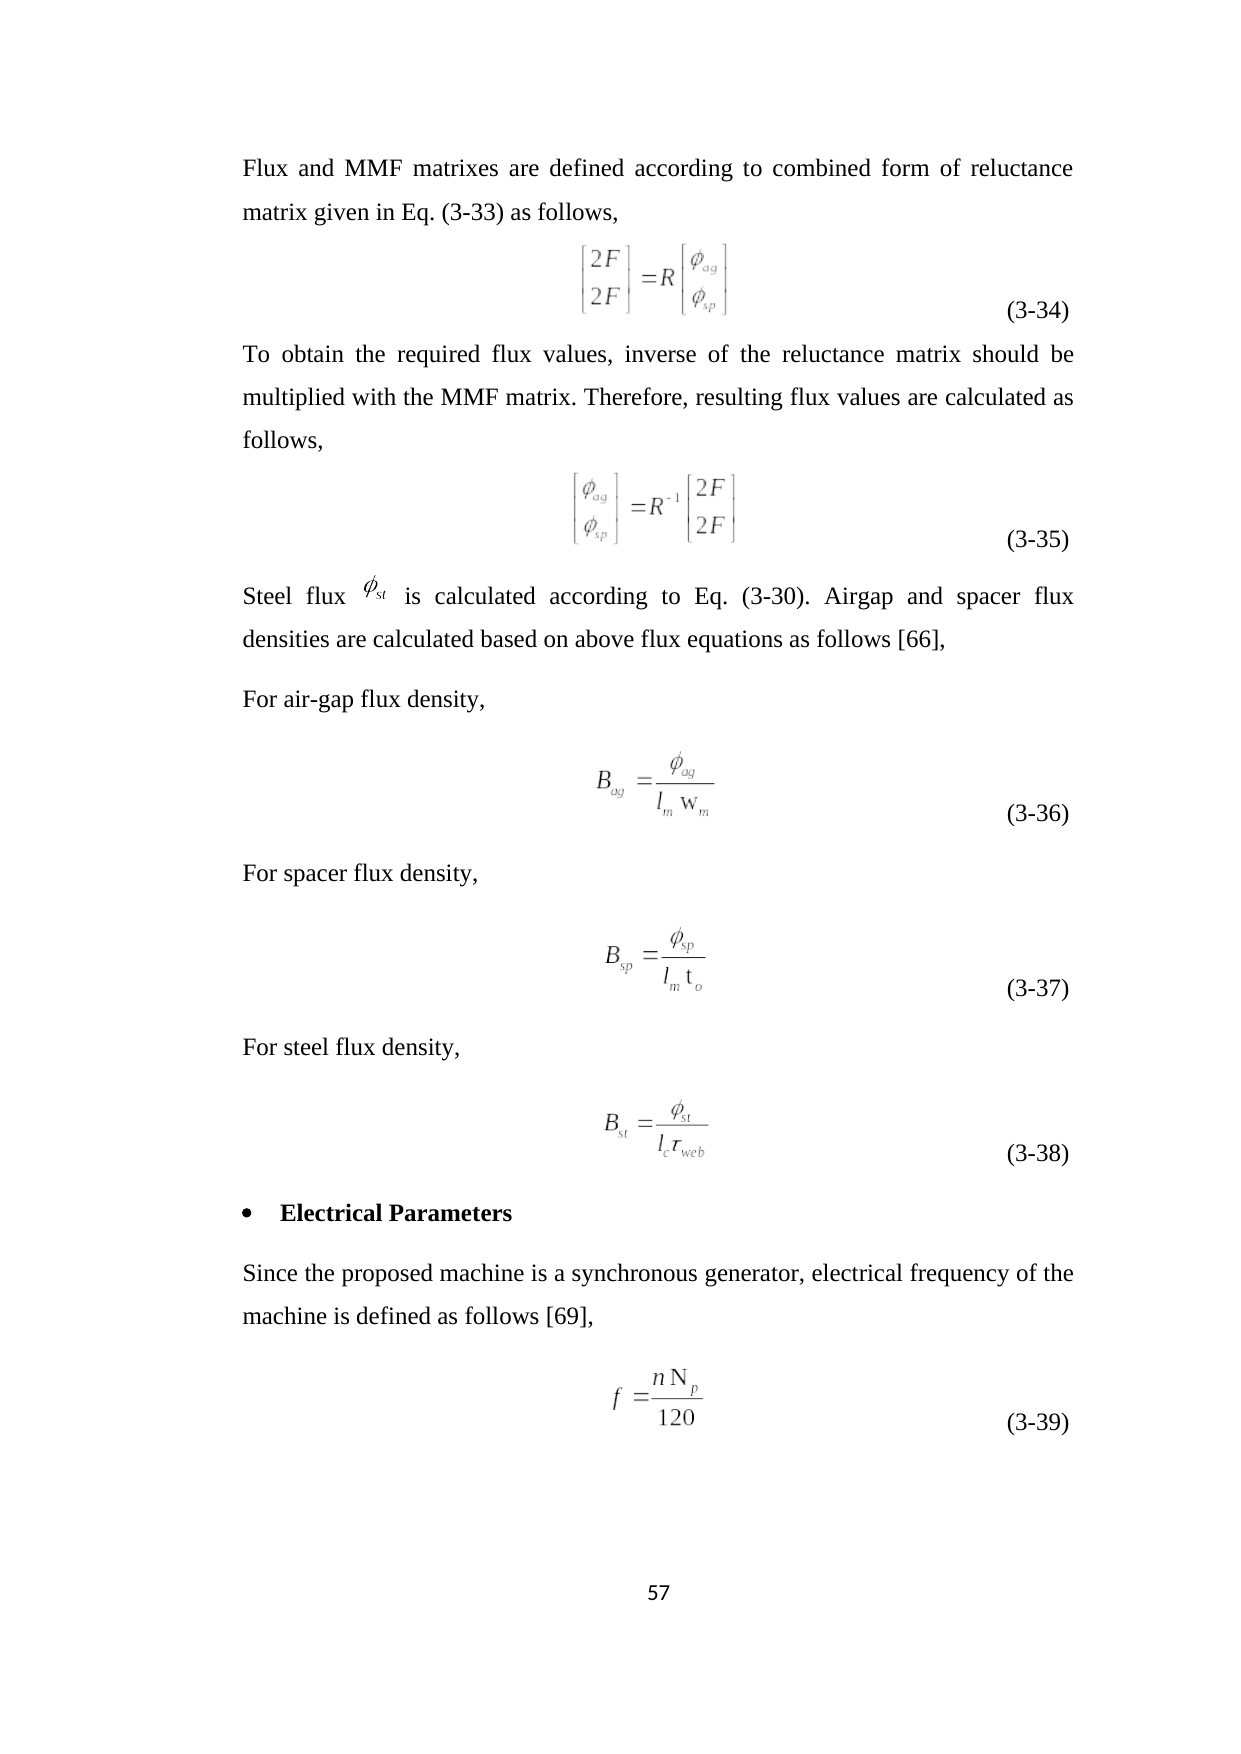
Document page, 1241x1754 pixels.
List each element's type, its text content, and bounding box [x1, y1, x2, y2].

list (3-34) [242, 240, 1075, 324]
text (3-37) [242, 918, 1075, 1001]
list Steel flux is calculated according to Eq. (3-30). Airgap and spacer flux densities are calculated based on above flux equations as follows [66], [242, 567, 1075, 653]
text Since the proposed machine is a synchronous generator, electrical frequency of the machine is defined as follows [69], [242, 1258, 1075, 1330]
text (3-36) [242, 744, 1075, 827]
list To obtain the required flux values, inverse of the reluctance matrix should be multiplied with the MMF matrix. Therefore, resulting flux values are calculated as follows, [242, 339, 1075, 454]
text For spacer flux density, [242, 858, 1075, 887]
list Flux and MMF matrixes are defined according to combined form of reluctance matrix given in Eq. (3-33) as follows, [242, 153, 1075, 225]
list Electrical Parameters [242, 1198, 1075, 1227]
text (3-39) [242, 1361, 1075, 1436]
text For air-gap flux density, [242, 684, 1075, 713]
text (3-38) [242, 1092, 1075, 1167]
text For steel flux density, [242, 1032, 1075, 1061]
list (3-35) [242, 468, 1075, 553]
